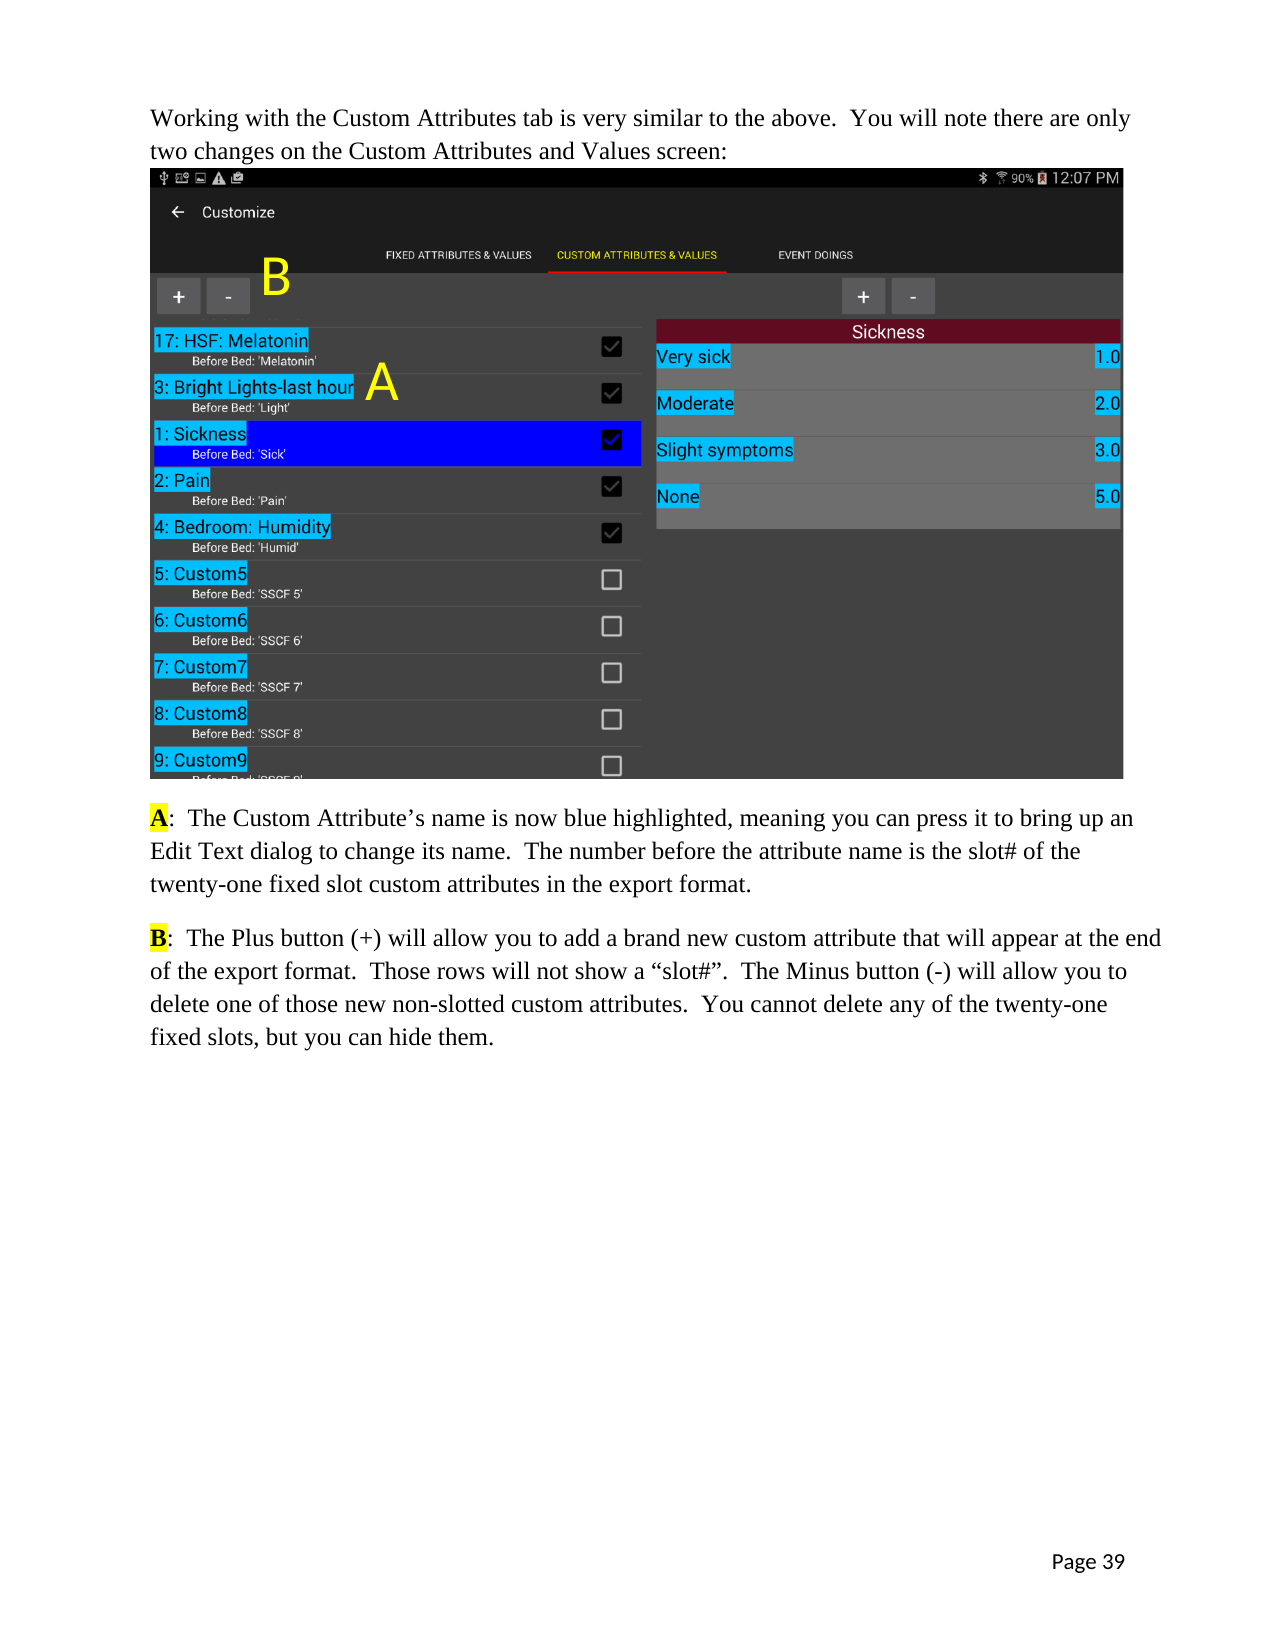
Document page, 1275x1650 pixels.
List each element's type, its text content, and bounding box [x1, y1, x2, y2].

text B: The Plus button (+) will allow you to add a brand new custom attribute that will appear at the end of the export format. Those rows will not show a “slot#”. The Minus button (-) will allow you to delete one of those new non-slotted custom attributes. You cannot delete any of the twenty-one fixed slots, but you can hide them. [150, 923, 1162, 1051]
text A: The Custom Attribute’s name is now blue highlighted, meaning you can press it to bring up an Edit Text dialog to change its name. The number before the attribute name is the slot# of the twenty-one fixed slot custom attributes in the export format. [150, 803, 1162, 898]
picture [150, 168, 1124, 779]
